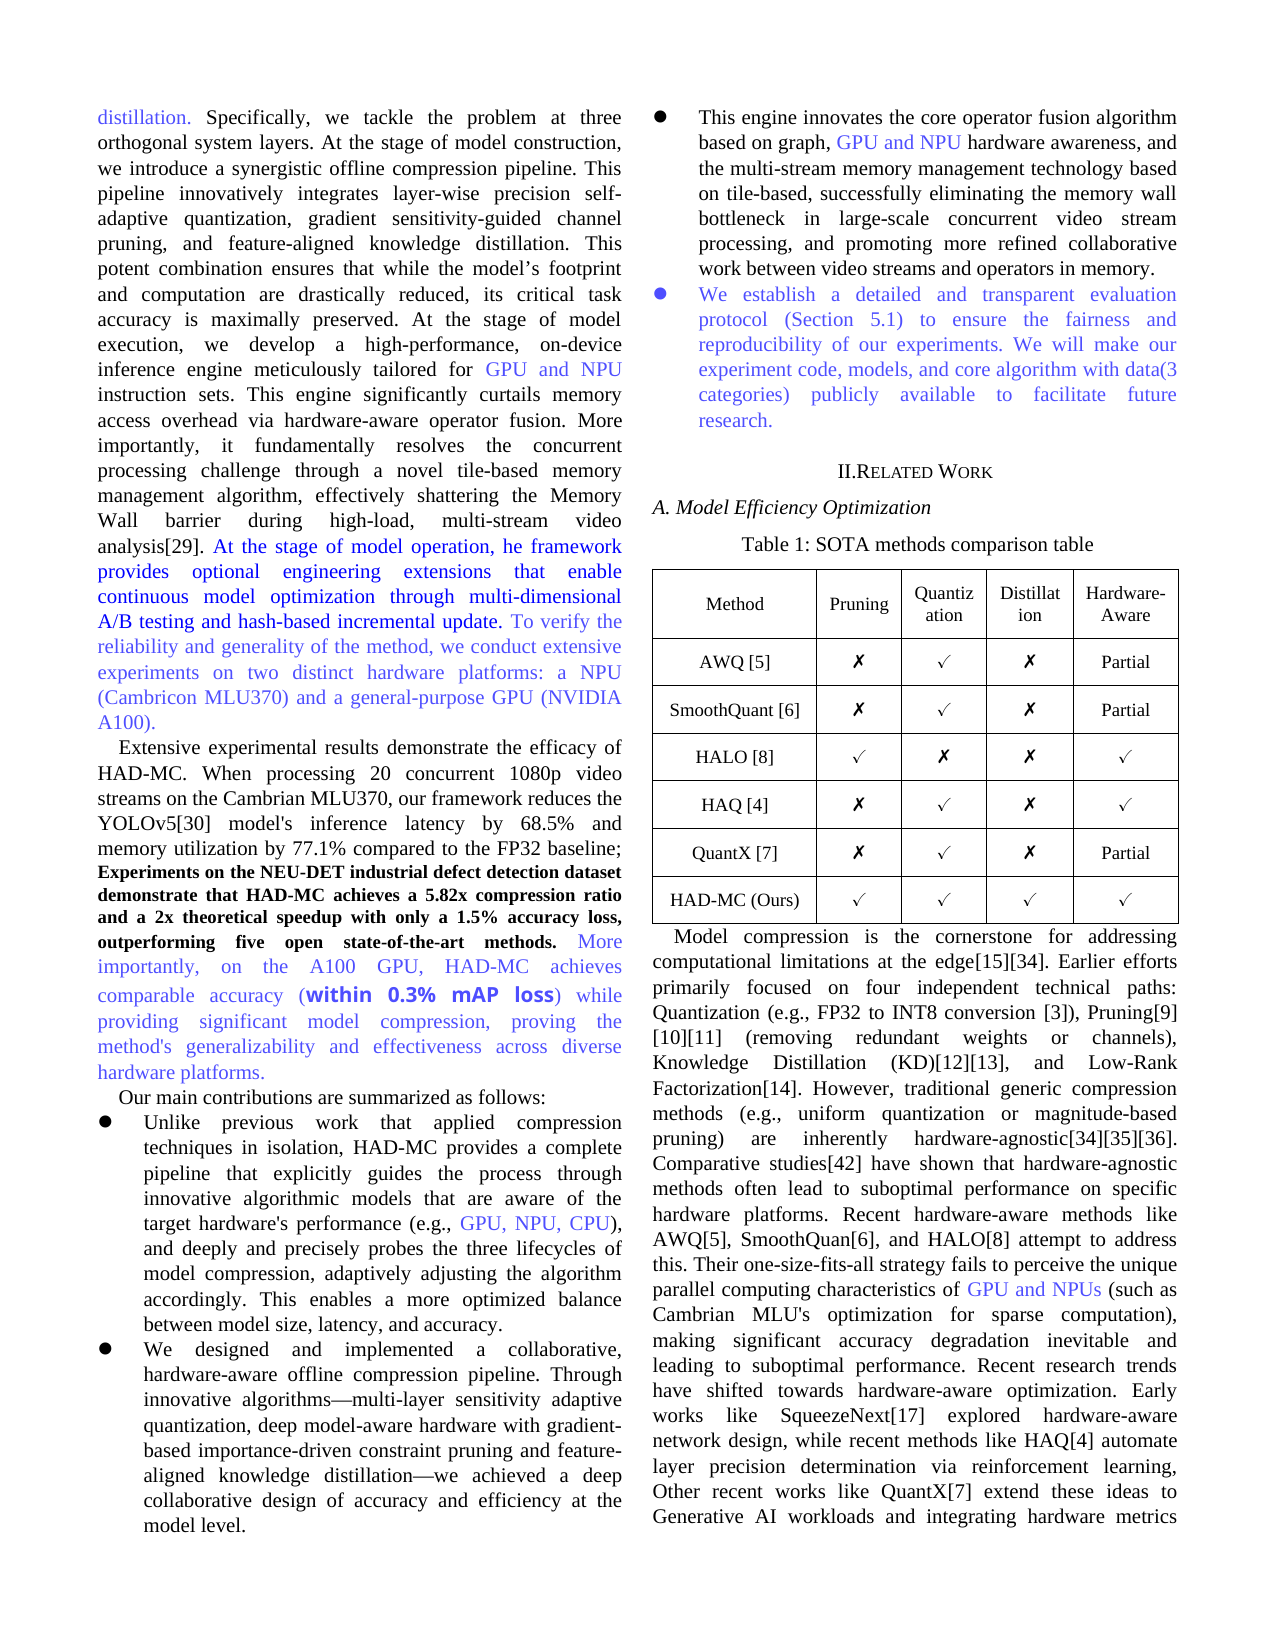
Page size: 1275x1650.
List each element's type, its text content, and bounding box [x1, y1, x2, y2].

table_header Pruning [817, 570, 901, 638]
table_cell HAD-MC (Ours) [653, 877, 816, 923]
table_cell ✗ [902, 734, 986, 780]
table_cell ✗ [817, 639, 901, 685]
list This engine innovates the core operator fusion algorithm based on graph, GPU and NPU hardware awareness, and the multi-stream memory management technology based on tile-based, successfully eliminating the memory wall bottleneck in large-scale concurrent video stream processing, and promoting more refined collaborative work between video streams and operators in memory. [652, 105, 1177, 280]
text Extensive experimental results demonstrate the efficacy of HAD-MC. When processing 20 concurrent 1080p video streams on the Cambrian MLU370, our framework reduces the YOLOv5[30] model's inference latency by 68.5% and memory utilization by 77.1% compared to the FP32 baseline; Experiments on the NEU-DET industrial defect detection dataset demonstrate that HAD-MC achieves a 5.82x compression ratio and a 2x theoretical speedup with only a 1.5% accuracy loss, outperforming five open state-of-the-art methods. More importantly, on the A100 GPU, HAD-MC achieves comparable accuracy (within 0.3% mAP loss) while providing significant model compression, proving the method's generalizability and effectiveness across diverse hardware platforms. [97, 735, 622, 1084]
table_cell ✓ [902, 781, 986, 828]
table_header Distillation [987, 570, 1073, 638]
text Table 1: SOTA methods comparison table [652, 532, 1177, 556]
table_header Method [653, 570, 816, 638]
table_cell ✓ [1074, 877, 1178, 923]
table_header Quantization [902, 570, 986, 638]
subtitle II.Related Work [652, 459, 1177, 483]
table_cell ✗ [987, 829, 1073, 876]
table_cell SmoothQuant [6] [653, 686, 816, 733]
table_cell Partial [1074, 639, 1178, 685]
table_cell ✗ [987, 781, 1073, 828]
table_cell ✓ [817, 734, 901, 780]
list We designed and implemented a collaborative, hardware-aware offline compression pipeline. Through innovative algorithms—multi-layer sensitivity adaptive quantization, deep model-aware hardware with gradient-based importance-driven constraint pruning and feature-aligned knowledge distillation—we achieved a deep collaborative design of accuracy and efficiency at the model level. [97, 1337, 622, 1537]
table_cell ✗ [987, 686, 1073, 733]
table_cell Partial [1074, 686, 1178, 733]
table_cell ✓ [902, 877, 986, 923]
table_cell ✗ [817, 686, 901, 733]
table_header Hardware-Aware [1074, 570, 1178, 638]
table_cell AWQ [5] [653, 639, 816, 685]
table_cell HAQ [4] [653, 781, 816, 828]
table_cell ✓ [1074, 781, 1178, 828]
list Unlike previous work that applied compression techniques in isolation, HAD-MC provides a complete pipeline that explicitly guides the process through innovative algorithmic models that are aware of the target hardware's performance (e.g., GPU, NPU, CPU), and deeply and precisely probes the three lifecycles of model compression, adaptively adjusting the algorithm accordingly. This enables a more optimized balance between model size, latency, and accuracy. [97, 1110, 622, 1336]
table_cell HALO [8] [653, 734, 816, 780]
table_cell ✓ [817, 877, 901, 923]
table_cell ✗ [987, 734, 1073, 780]
table_cell ✓ [902, 686, 986, 733]
table_cell ✗ [987, 639, 1073, 685]
list We establish a detailed and transparent evaluation protocol (Section 5.1) to ensure the fairness and reproducibility of our experiments. We will make our experiment code, models, and core algorithm with data(3 categories) publicly available to facilitate future research. [652, 281, 1177, 432]
table_cell ✓ [902, 829, 986, 876]
text Our main contributions are summarized as follows: [97, 1085, 622, 1109]
table_cell Partial [1074, 829, 1178, 876]
table_cell ✗ [817, 829, 901, 876]
subtitle A. Model Efficiency Optimization [652, 495, 1177, 519]
table_cell ✓ [902, 639, 986, 685]
table_cell ✓ [987, 877, 1073, 923]
table_cell QuantX [7] [653, 829, 816, 876]
table_cell ✓ [1074, 734, 1178, 780]
table_cell ✗ [817, 781, 901, 828]
